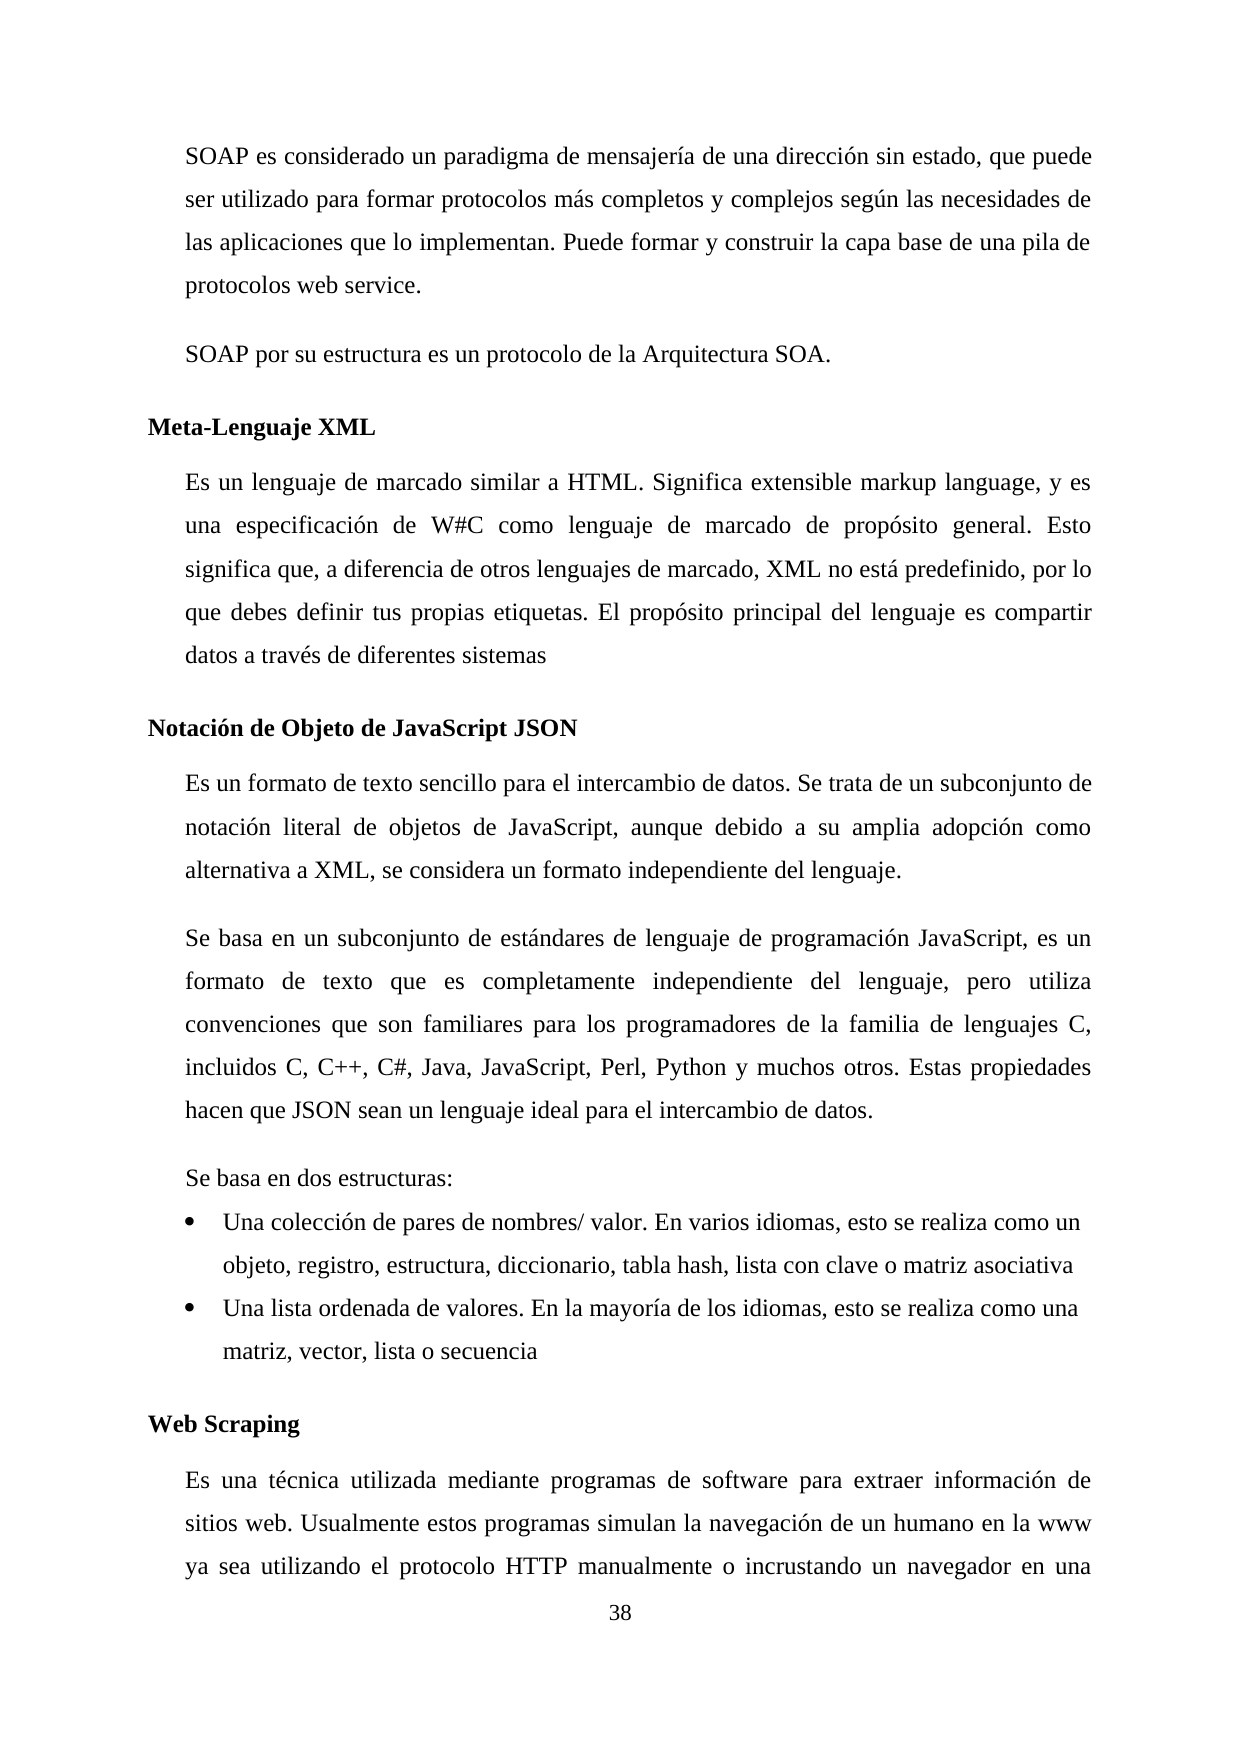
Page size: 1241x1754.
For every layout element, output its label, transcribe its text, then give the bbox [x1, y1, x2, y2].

text Meta-Lenguaje XML [148, 412, 1092, 441]
text Es un lenguaje de marcado similar a HTML. Significa extensible markup language, y es una especificación de W#C como lenguaje de marcado de propósito general. Esto significa que, a diferencia de otros lenguajes de marcado, XML no está predefinido, por lo que debes definir tus propias etiquetas. El propósito principal del lenguaje es compartir datos a través de diferentes sistemas [185, 467, 1092, 669]
list Se basa en dos estructuras: [185, 1163, 1092, 1192]
text Una colección de pares de nombres/ valor. En varios idiomas, esto se realiza como un objeto, registro, estructura, diccionario, tabla hash, lista con clave o matriz asociativa [185, 1207, 1092, 1278]
text Web Scraping [148, 1409, 1092, 1438]
text Notación de Objeto de JavaScript JSON [148, 713, 1092, 742]
text Es un formato de texto sencillo para el intercambio de datos. Se trata de un subconjunto de notación literal de objetos de JavaScript, aunque debido a su amplia adopción como alternativa a XML, se considera un formato independiente del lenguaje. [185, 768, 1092, 883]
text Se basa en un subconjunto de estándares de lenguaje de programación JavaScript, es un formato de texto que es completamente independiente del lenguaje, pero utiliza convenciones que son familiares para los programadores de la familia de lenguajes C, incluidos C, C++, C#, Java, JavaScript, Perl, Python y muchos otros. Estas propiedades hacen que JSON sean un lenguaje ideal para el intercambio de datos. [185, 923, 1092, 1124]
text SOAP por su estructura es un protocolo de la Arquitectura SOA. [185, 339, 1092, 367]
text Una lista ordenada de valores. En la mayoría de los idiomas, esto se realiza como una matriz, vector, lista o secuencia [185, 1293, 1092, 1365]
text SOAP es considerado un paradigma de mensajería de una dirección sin estado, que puede ser utilizado para formar protocolos más completos y complejos según las necesidades de las aplicaciones que lo implementan. Puede formar y construir la capa base de una pila de protocolos web service. [185, 141, 1092, 299]
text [185, 1465, 1092, 1580]
